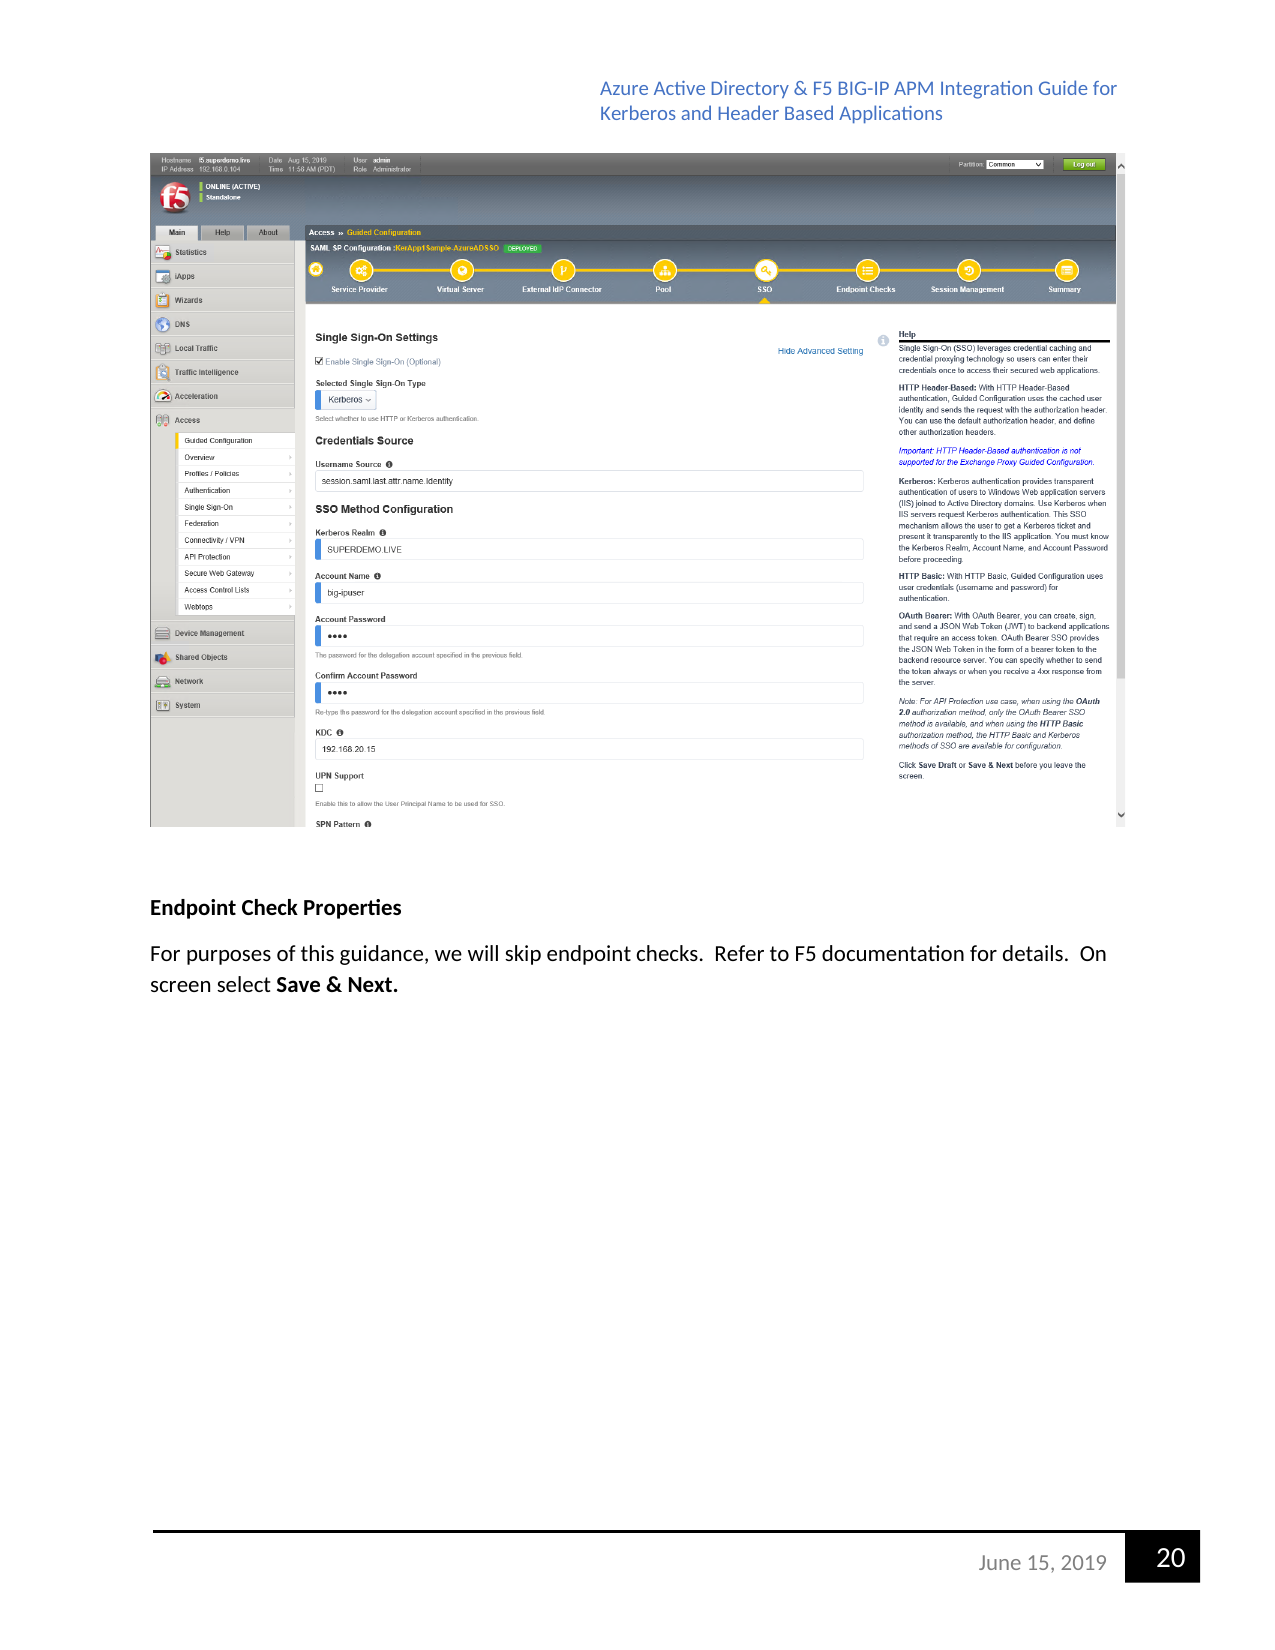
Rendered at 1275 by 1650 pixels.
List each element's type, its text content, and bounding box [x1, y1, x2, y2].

text For purposes of this guidance, we will skip endpoint checks. Refer to F5 documentation for details. On screen select Save & Next. [150, 939, 1125, 998]
picture [150, 153, 1125, 827]
text Endpoint Check Properties [150, 893, 1125, 921]
